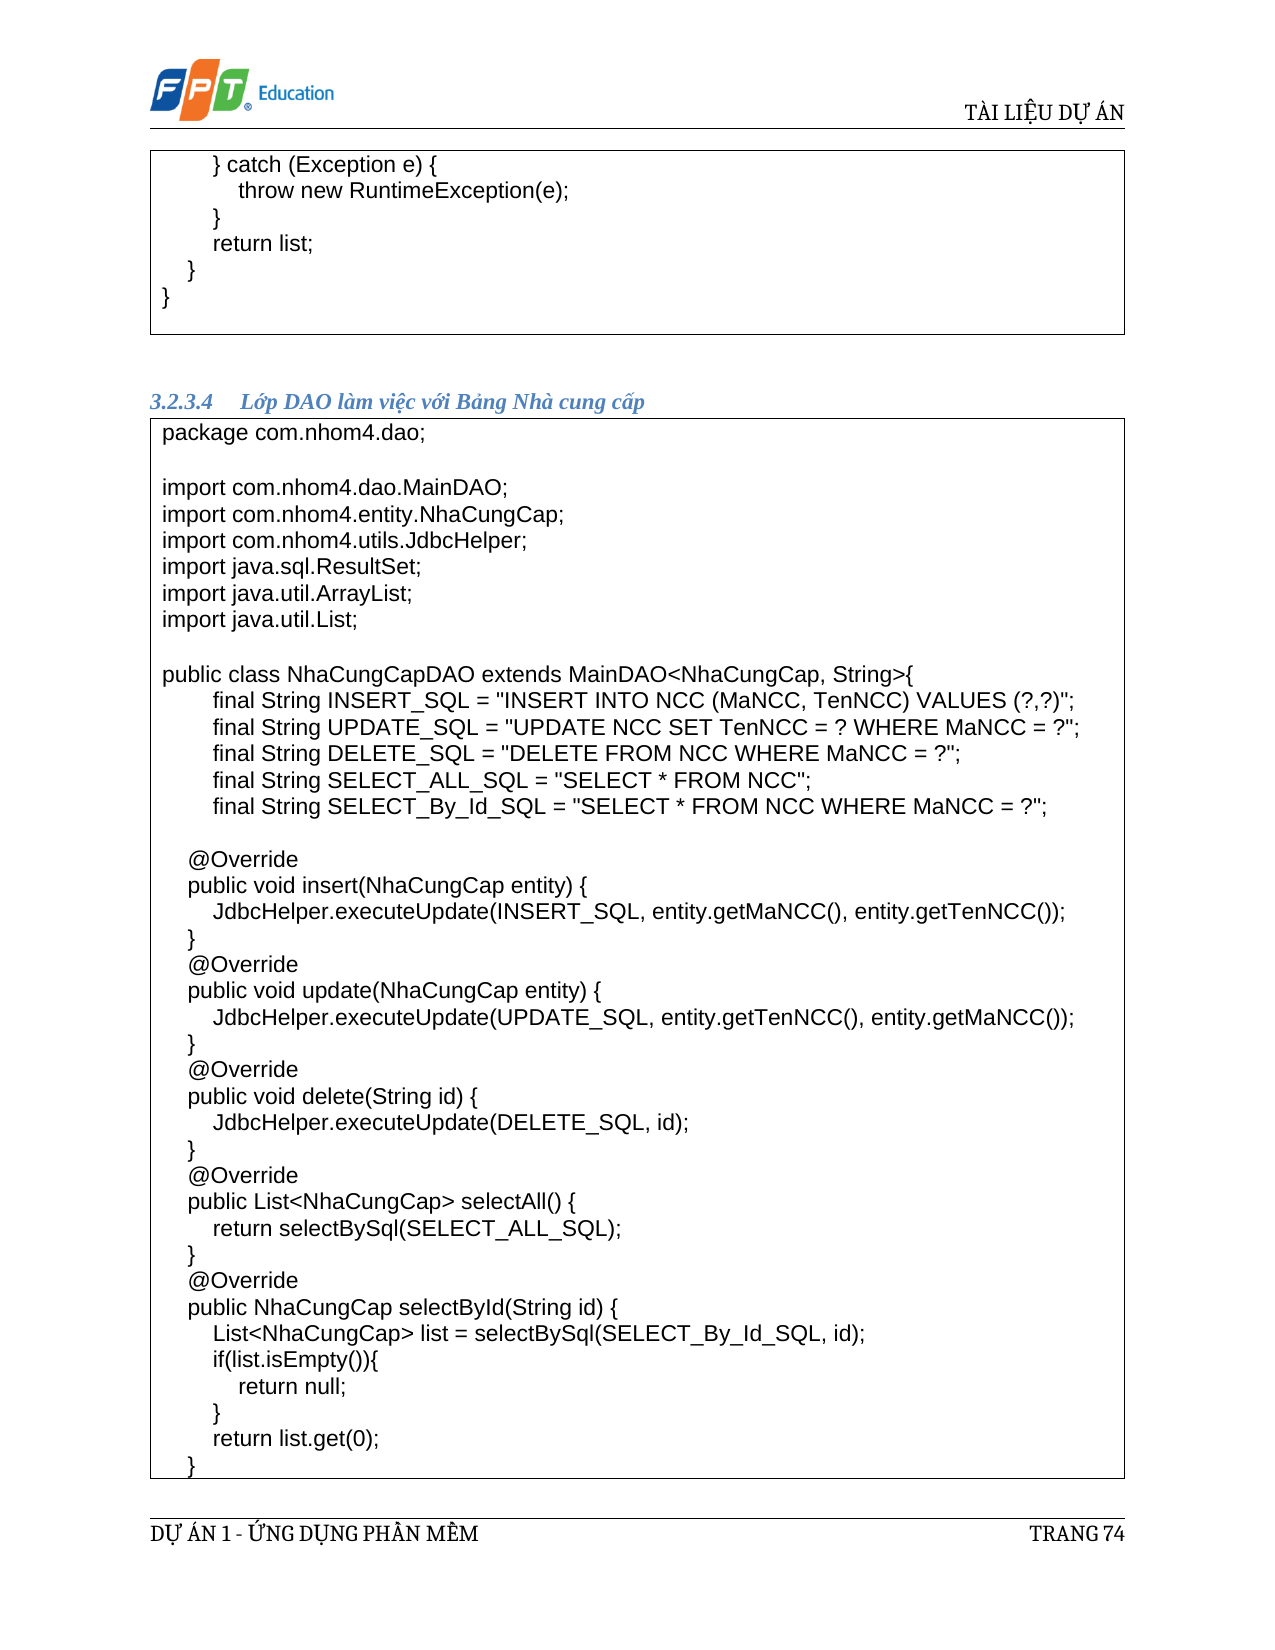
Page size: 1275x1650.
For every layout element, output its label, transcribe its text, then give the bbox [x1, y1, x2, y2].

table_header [151, 151, 1124, 334]
picture [150, 59, 336, 121]
subtitle Lớp DAO làm việc với Bảng Nhà cung cấp [150, 388, 1125, 414]
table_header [151, 419, 1124, 1478]
